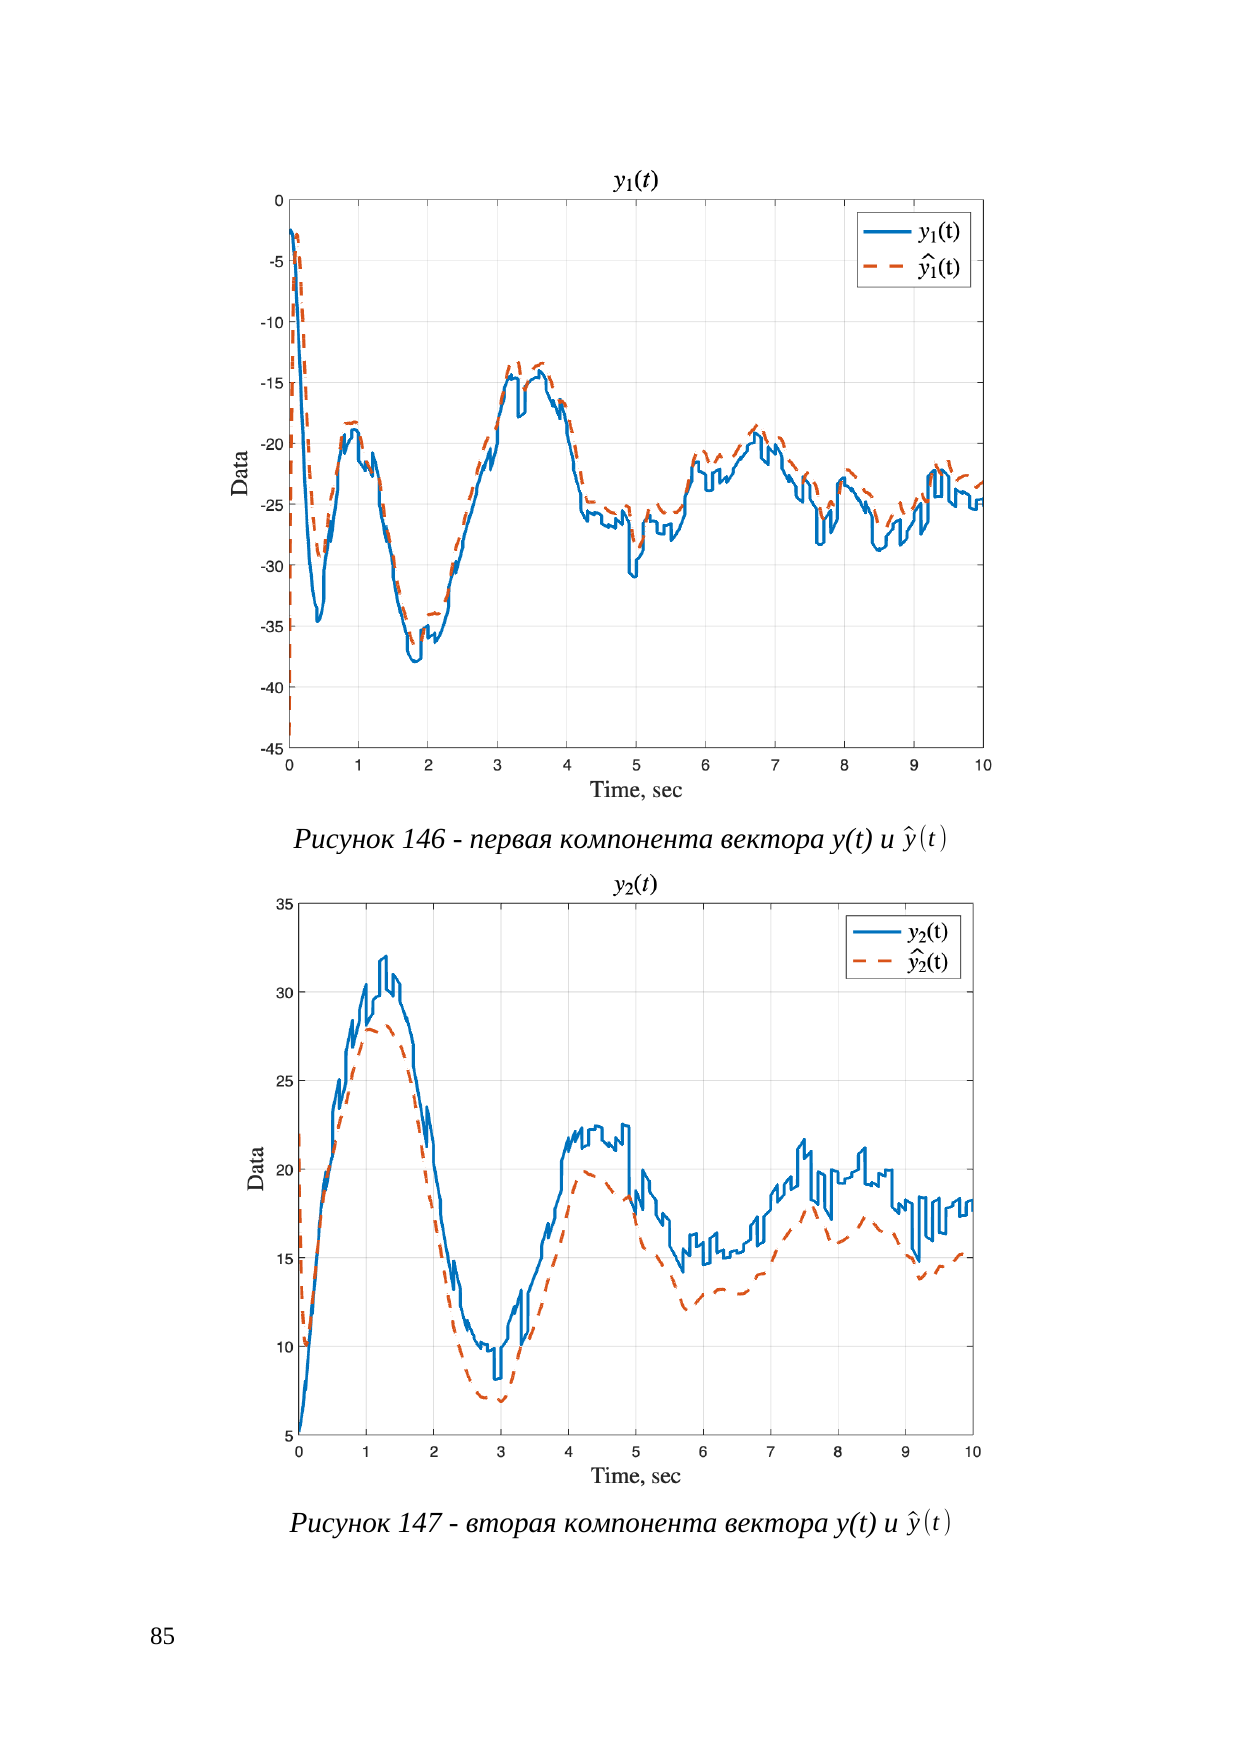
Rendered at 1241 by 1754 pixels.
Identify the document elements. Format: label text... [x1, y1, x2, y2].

picture [172, 150, 1068, 821]
text Рисунок 147 - вторая компонента вектора y(t) и [150, 1506, 1090, 1539]
text Рисунок 146 - первая компонента вектора y(t) и [150, 821, 1090, 854]
picture [185, 854, 1055, 1506]
